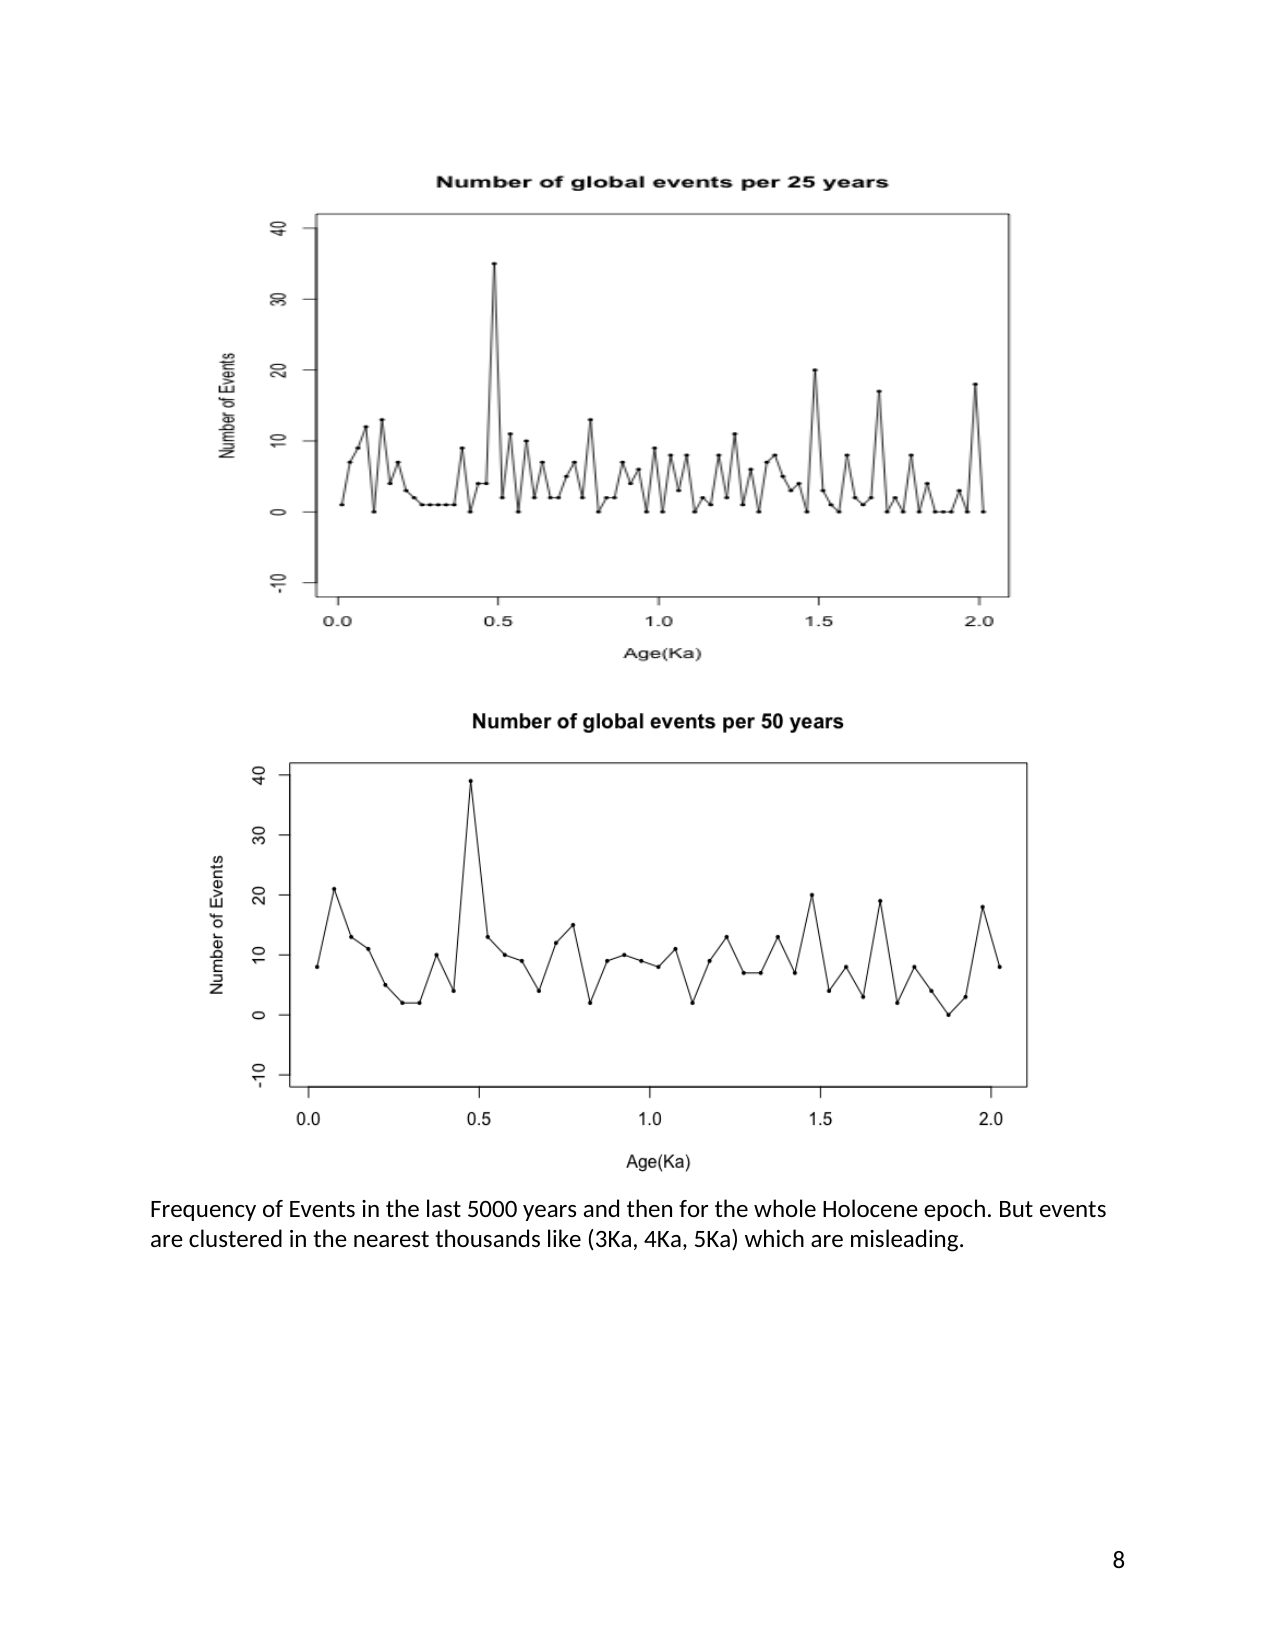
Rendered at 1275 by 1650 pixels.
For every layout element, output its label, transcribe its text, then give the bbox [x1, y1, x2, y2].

picture [204, 150, 1071, 1194]
text Frequency of Events in the last 5000 years and then for the whole Holocene epoch. But events are clustered in the nearest thousands like (3Ka, 4Ka, 5Ka) which are misleading. [150, 1193, 1125, 1254]
